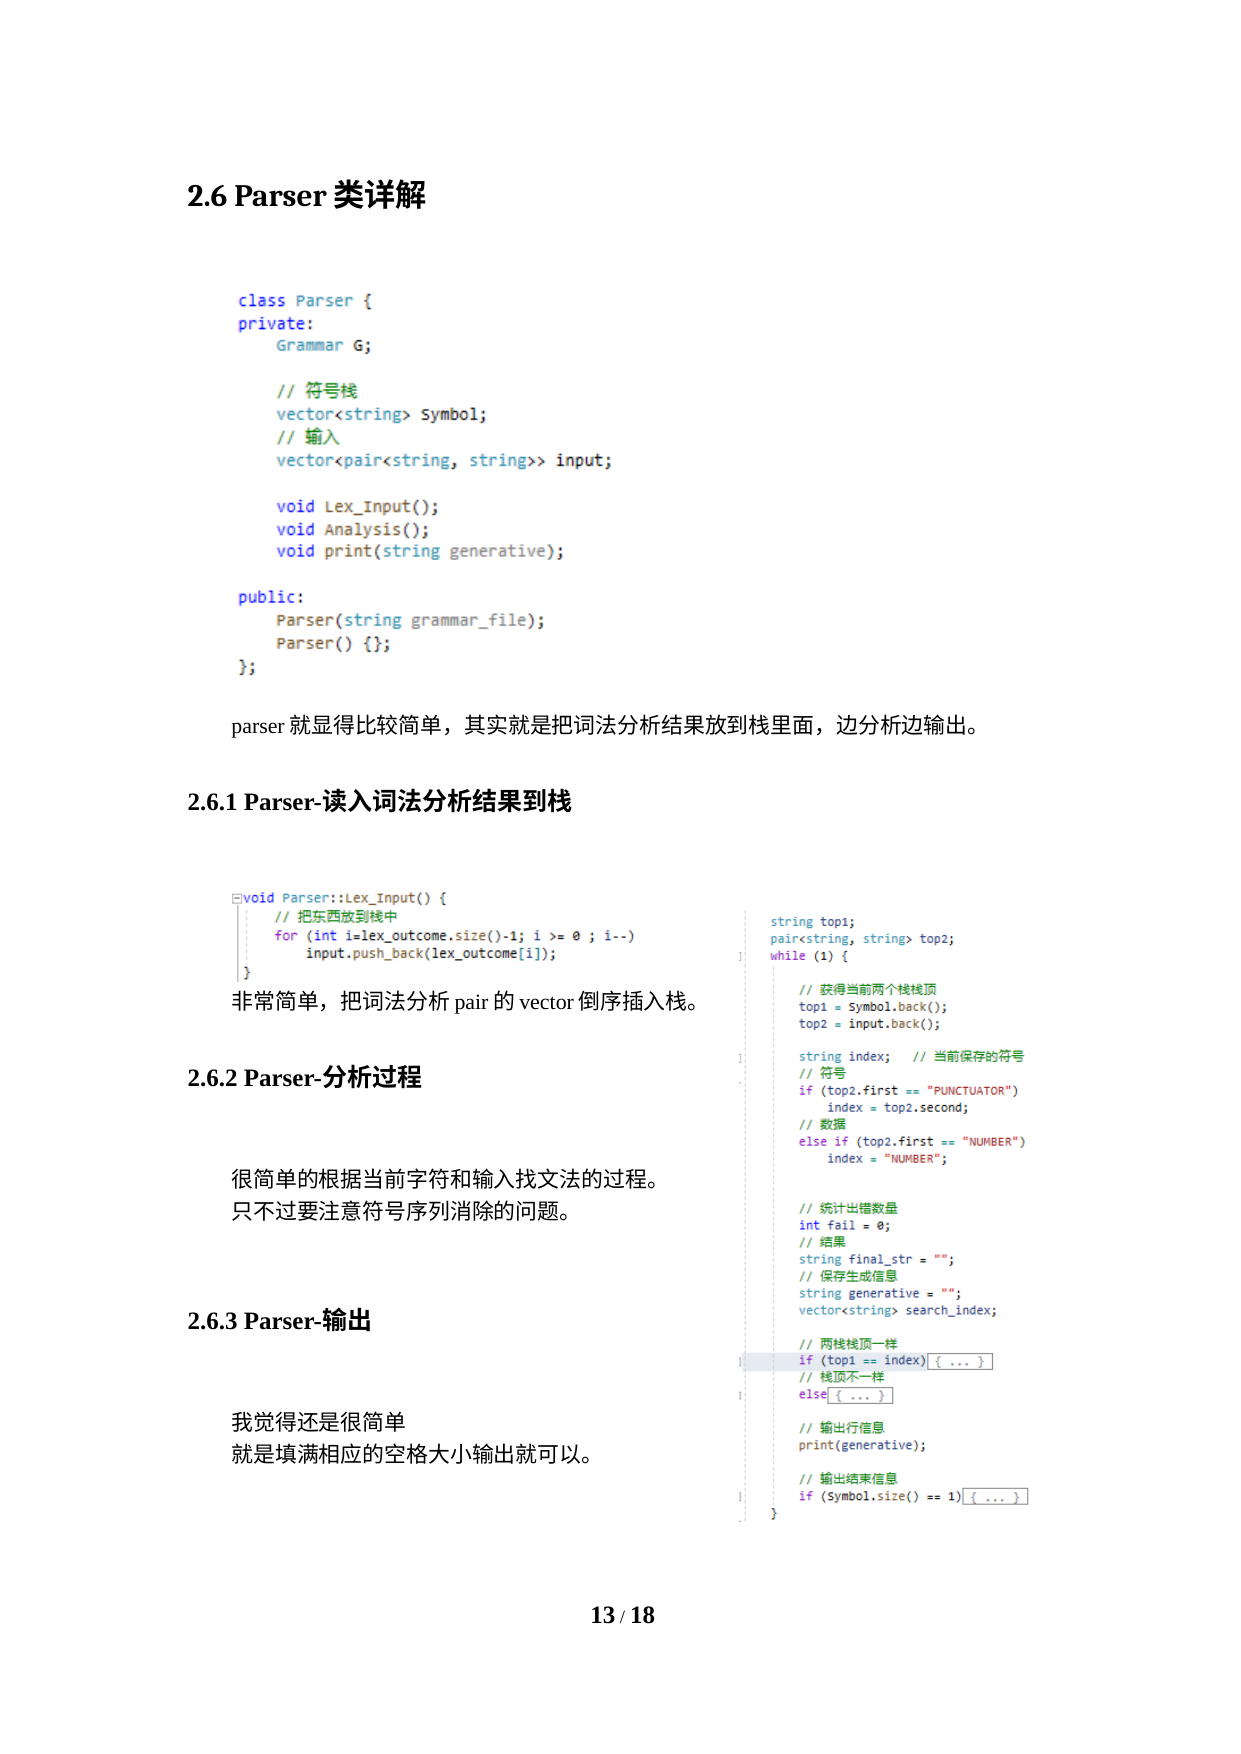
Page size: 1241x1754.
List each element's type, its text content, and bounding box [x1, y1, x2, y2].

text parser就显得比较简单，其实就是把词法分析结果放到栈里面，边分析边输出。 [187, 708, 1053, 740]
text 非常简单，把词法分析pair的vector倒序插入栈。 [187, 983, 739, 1016]
subtitle 2.6.1 Parser-读入词法分析结果到栈 [187, 767, 1053, 832]
text 很简单的根据当前字符和输入找文法的过程。 [187, 1161, 739, 1194]
text 我觉得还是很简单 [187, 1404, 739, 1437]
picture [231, 885, 642, 982]
text 就是填满相应的空格大小输出就可以。 [187, 1437, 739, 1469]
subtitle 2.6.3 Parser-输出 [187, 1286, 739, 1351]
picture [739, 909, 1051, 1523]
subtitle 2.6.2 Parser-分析过程 [187, 1043, 739, 1108]
picture [231, 285, 626, 686]
subtitle 2.6 Parser类详解 [187, 160, 1053, 225]
text 只不过要注意符号序列消除的问题。 [187, 1194, 739, 1226]
